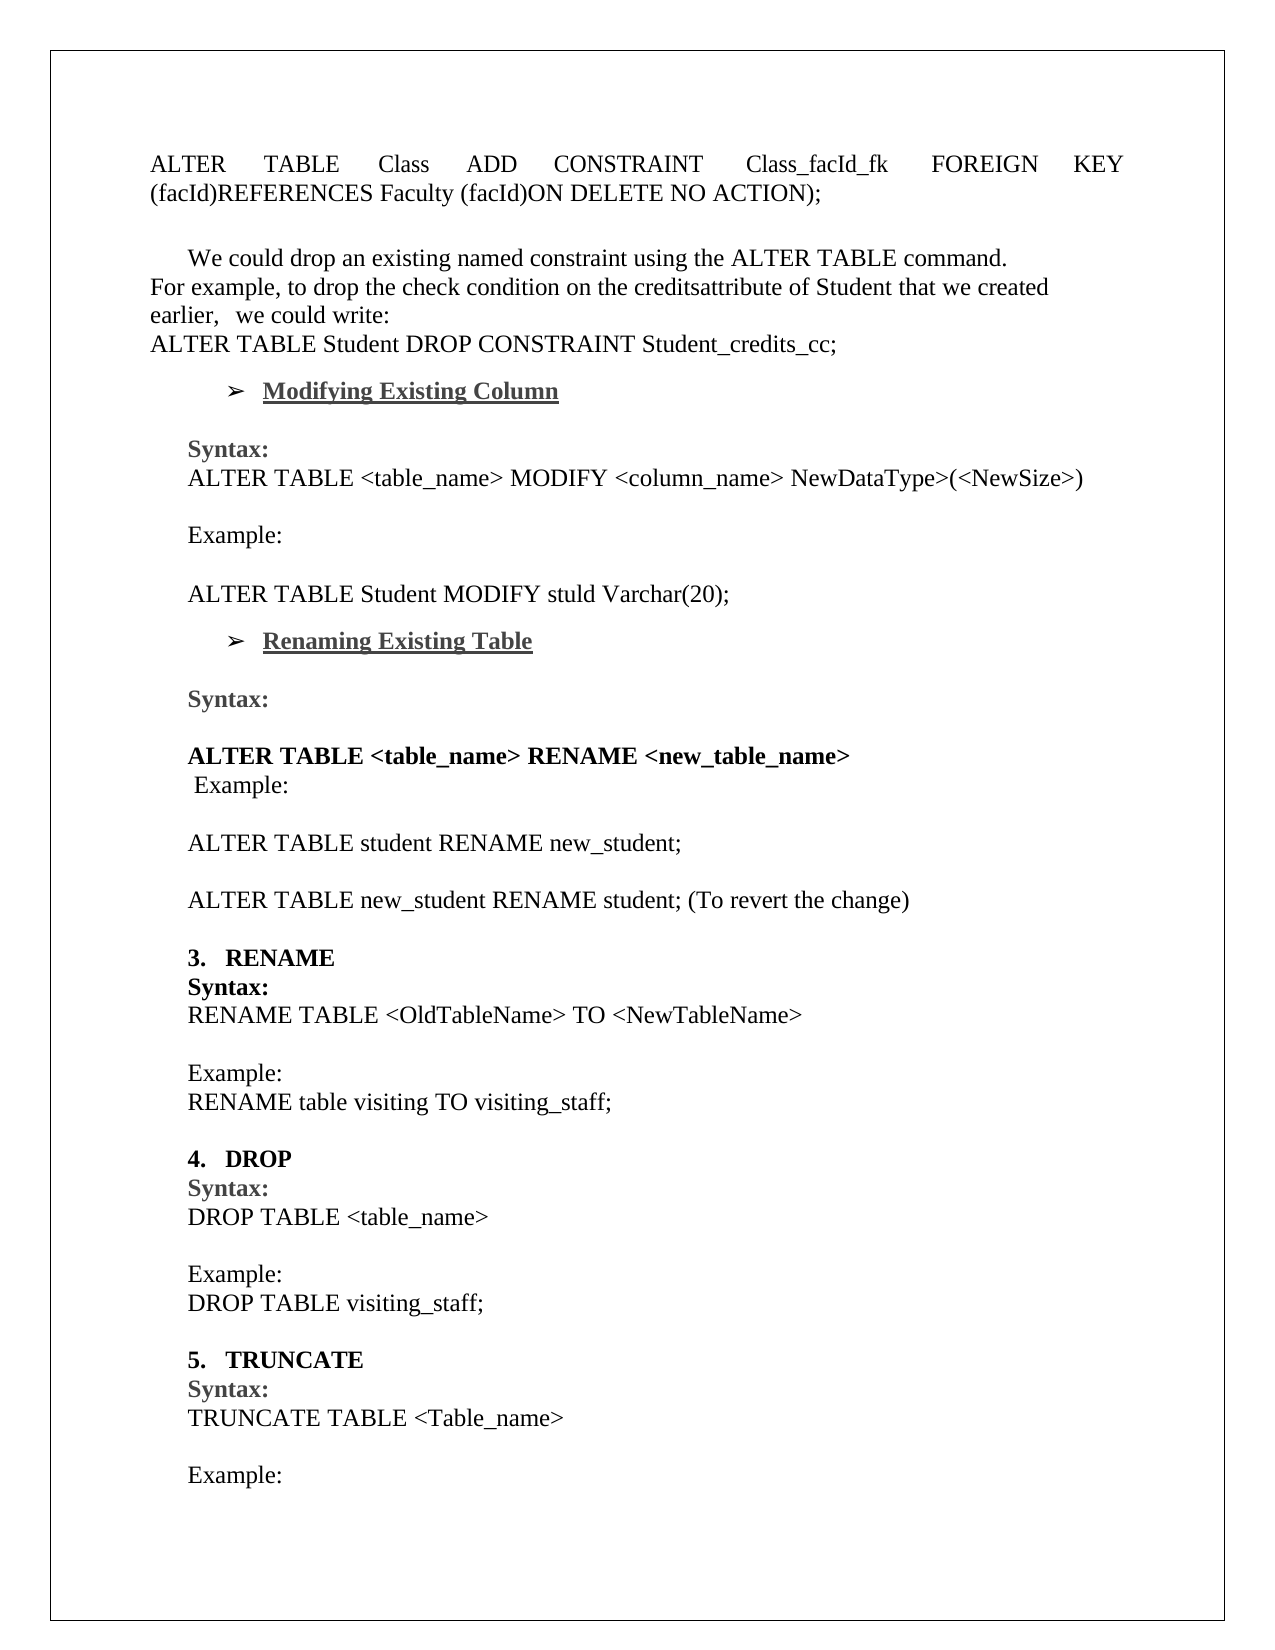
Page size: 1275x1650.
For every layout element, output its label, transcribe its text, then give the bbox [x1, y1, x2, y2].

text Example: [194, 770, 1135, 799]
text ALTER TABLE student RENAME new_student; [187, 828, 1135, 857]
list Renaming Existing Table [225, 623, 1135, 657]
text DROP TABLE visiting_staff; [187, 1288, 1135, 1317]
text ALTER TABLE Student MODIFY stuld Varchar(20); [187, 579, 1135, 608]
text Example: [187, 1259, 1135, 1288]
text ALTER TABLE <table_name> MODIFY <column_name> NewDataType>(<NewSize>) Example: [187, 463, 1124, 549]
text Syntax: [187, 434, 1135, 463]
text DROP TABLE <table_name> [187, 1202, 1135, 1230]
text Syntax: [187, 684, 1135, 713]
text For example, to drop the check condition on the creditsattribute of Student that we created earlier, we could write: [150, 272, 1124, 329]
text ALTER TABLE Class ADD CONSTRAINT Class_facId_fk FOREIGN KEY (facId)REFERENCES Faculty (facId)ON DELETE NO ACTION); [150, 149, 1124, 207]
text ALTER TABLE <table_name> RENAME <new_table_name> [187, 742, 1135, 770]
list TRUNCATE Syntax: [187, 1346, 365, 1403]
text ALTER TABLE Student DROP CONSTRAINT Student_credits_cc; [150, 329, 1135, 358]
text RENAME table visiting TO visiting_staff; [187, 1087, 1135, 1116]
list Modifying Existing Column [225, 373, 1135, 407]
text ALTER TABLE new_student RENAME student; (To revert the change) [187, 885, 1135, 914]
list RENAME Syntax: [187, 943, 336, 1000]
text RENAME TABLE <OldTableName> TO <NewTableName> [187, 1000, 1135, 1029]
text TRUNCATE TABLE <Table_name> Example: [187, 1403, 602, 1489]
list DROP Syntax: [187, 1144, 295, 1202]
text Example: [187, 1058, 1135, 1087]
text We could drop an existing named constraint using the ALTER TABLE command. [187, 243, 1135, 272]
